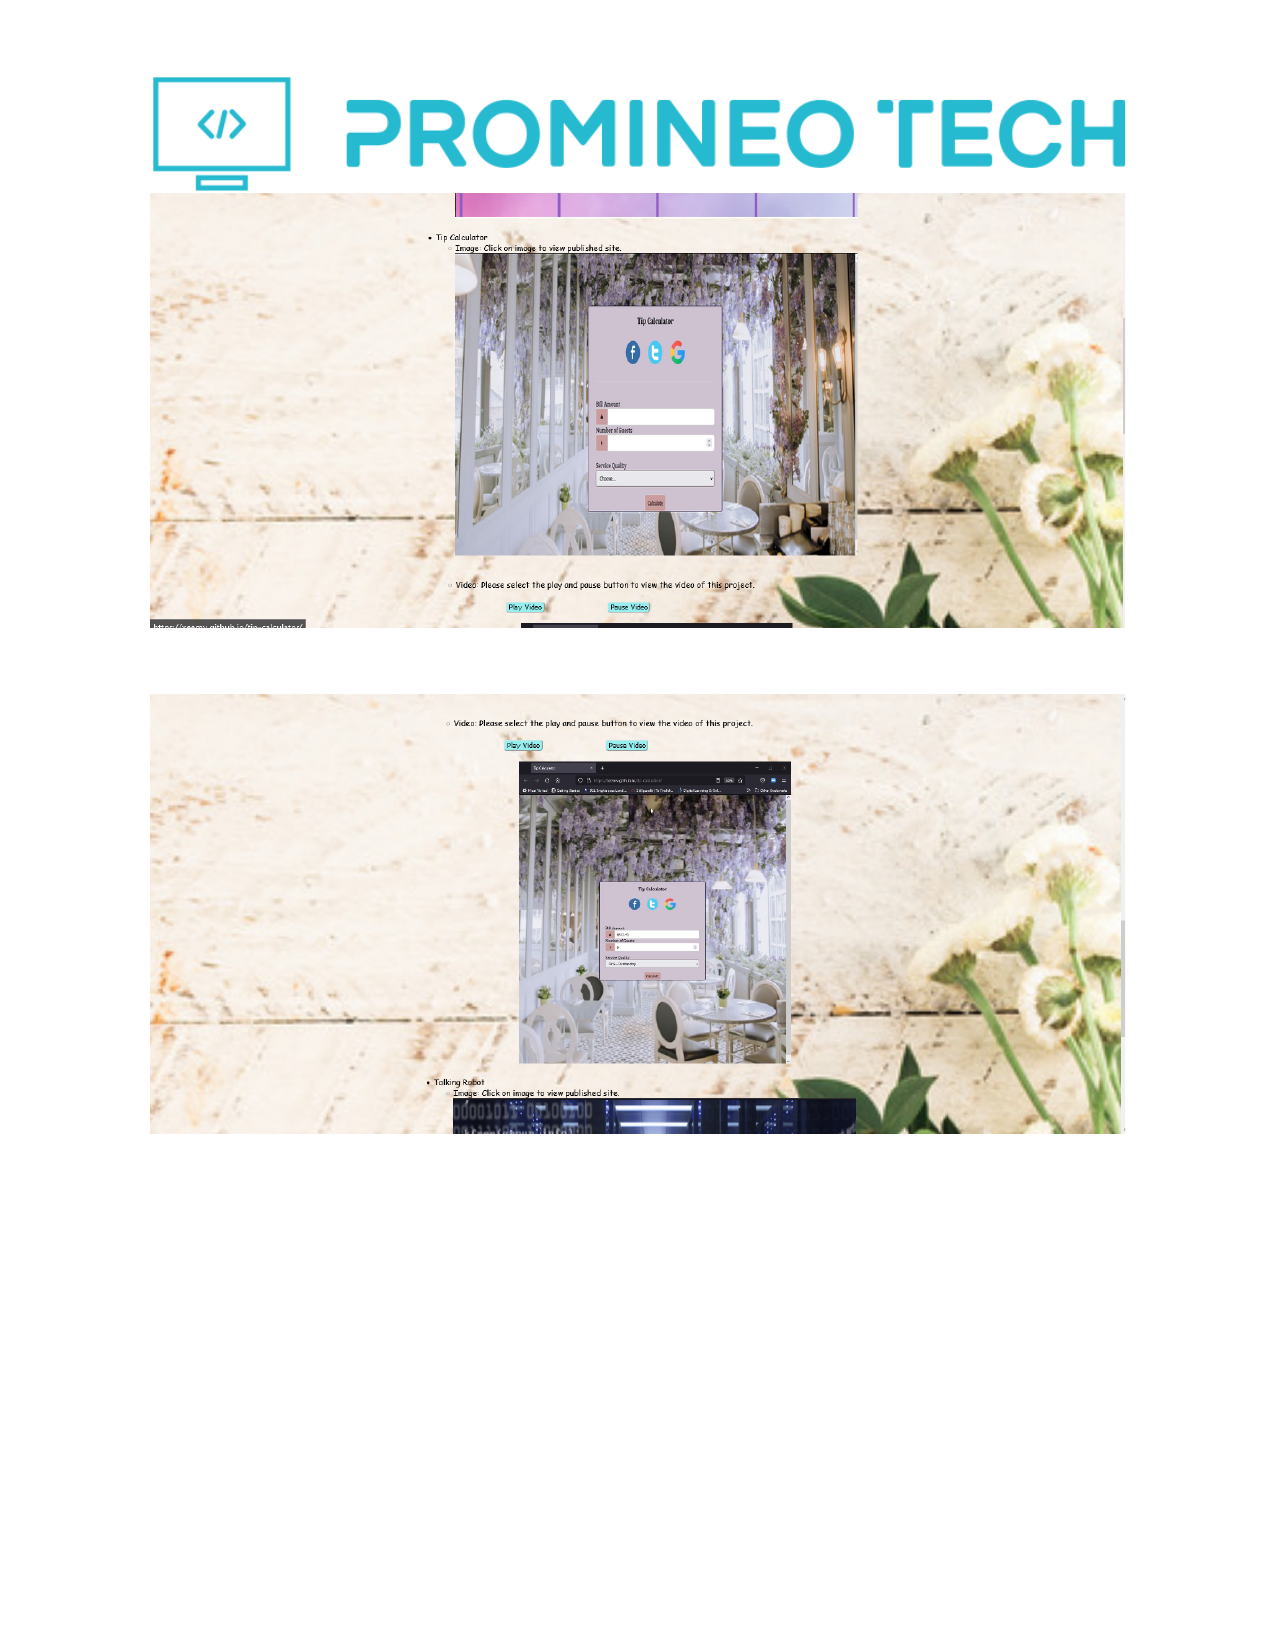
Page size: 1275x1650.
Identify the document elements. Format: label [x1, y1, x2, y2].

picture [150, 694, 1125, 1134]
picture [150, 75, 1125, 628]
